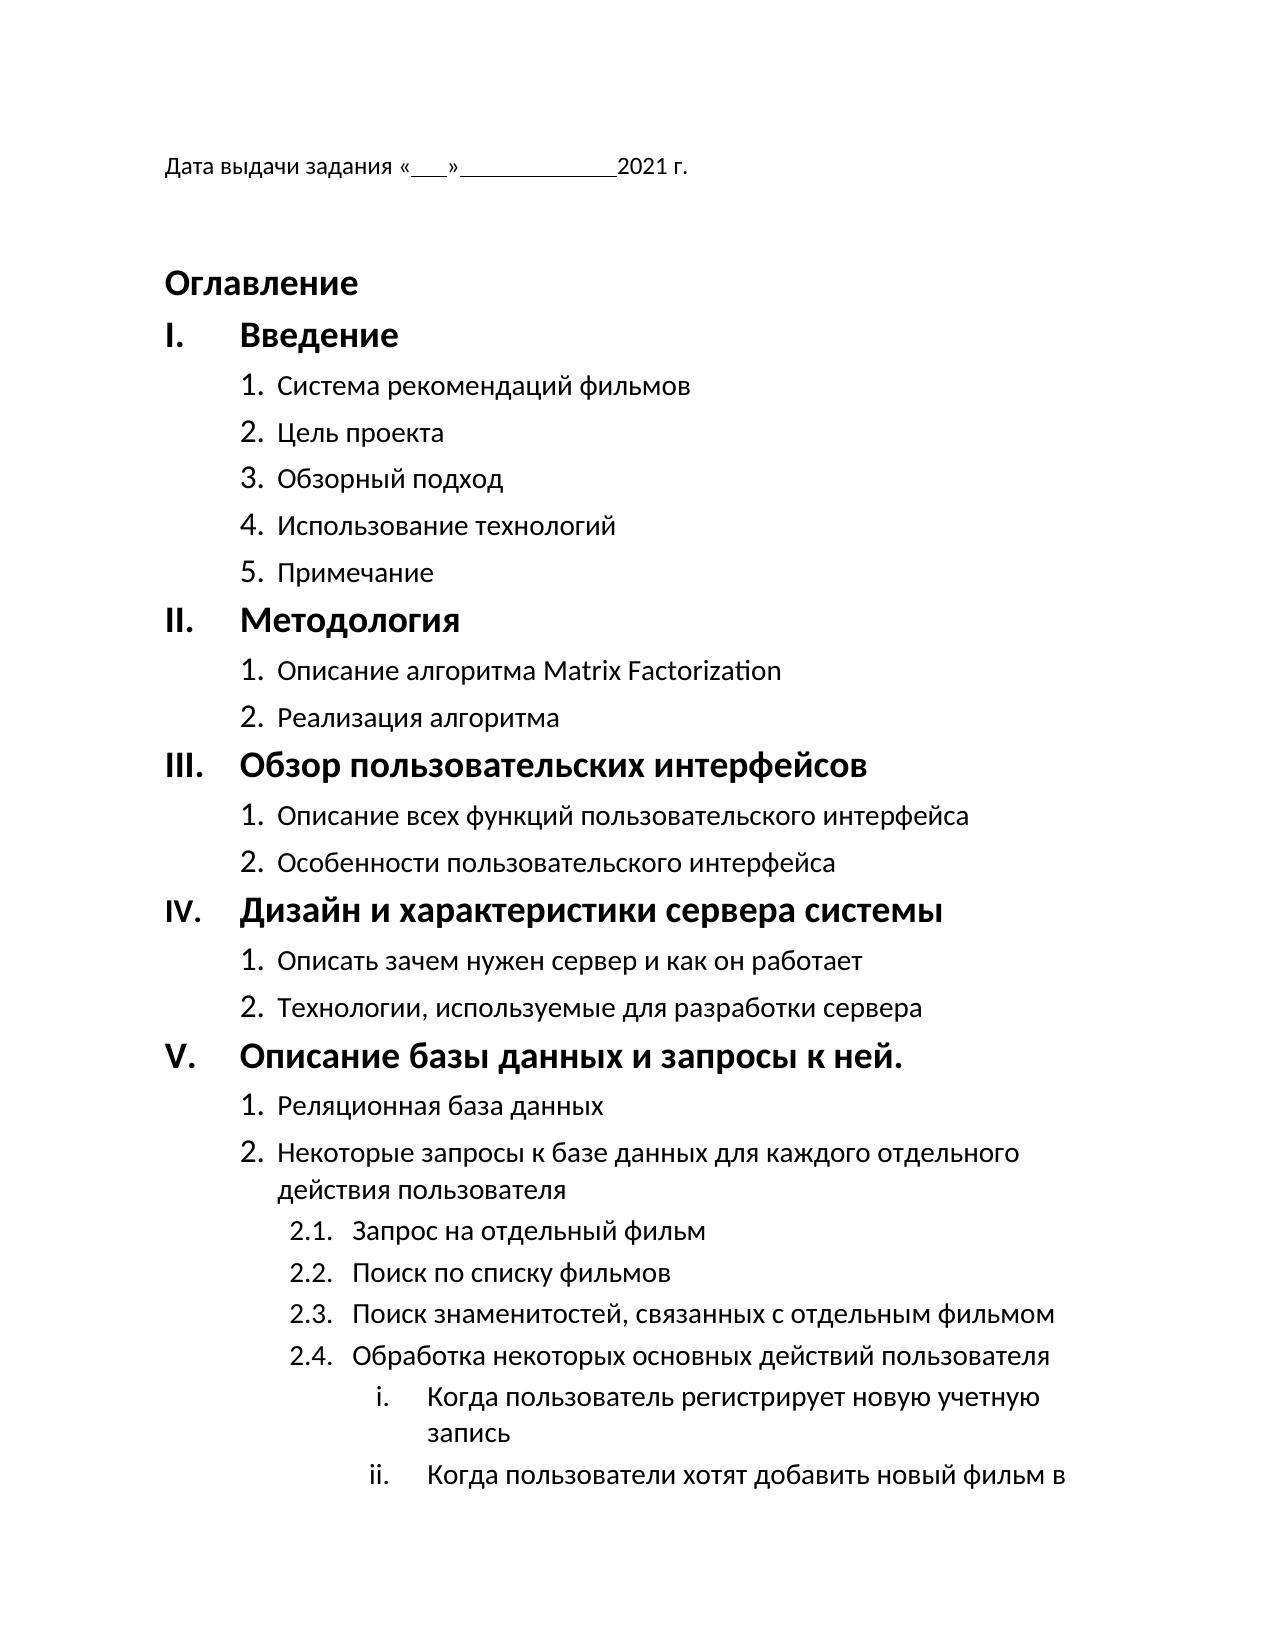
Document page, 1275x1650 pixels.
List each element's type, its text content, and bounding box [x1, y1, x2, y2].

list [389, 1456, 1125, 1491]
list Методология [164, 596, 1125, 642]
list Описание базы данных и запросы к ней. [164, 1032, 1125, 1077]
list Поиск знаменитостей, связанных с отдельным фильмом [333, 1295, 1125, 1331]
list Дизайн и характеристики сервера системы [164, 886, 1125, 932]
list Реализация алгоритма [239, 695, 1125, 735]
list Некоторые запросы к базе данных для каждого отдельного действия пользователя [239, 1130, 1125, 1206]
list Использование технологий [239, 503, 1125, 544]
list Технологии, используемые для разработки сервера [239, 985, 1125, 1026]
list Реляционная база данных [239, 1083, 1125, 1124]
list Цель проекта [239, 409, 1125, 450]
text Дата выдачи задания « » 2021 г. [164, 150, 1125, 181]
list Описание всех функций пользовательского интерфейса [239, 793, 1125, 834]
list Обзорный подход [239, 456, 1125, 497]
list Поиск по списку фильмов [333, 1254, 1125, 1289]
list Описать зачем нужен сервер и как он работает [239, 938, 1125, 979]
list Обработка некоторых основных действий пользователя [333, 1337, 1125, 1373]
list Особенности пользовательского интерфейса [239, 840, 1125, 881]
list Введение [164, 311, 1125, 357]
list Описание алгоритма Matrix Factorization [239, 648, 1125, 689]
list Примечание [239, 549, 1125, 590]
list Запрос на отдельный фильм [333, 1212, 1125, 1248]
text Оглавление [164, 259, 1125, 305]
list Когда пользователь регистрирует новую учетную запись [389, 1378, 1125, 1450]
list Обзор пользовательских интерфейсов [164, 741, 1125, 787]
list Система рекомендаций фильмов [239, 363, 1125, 404]
